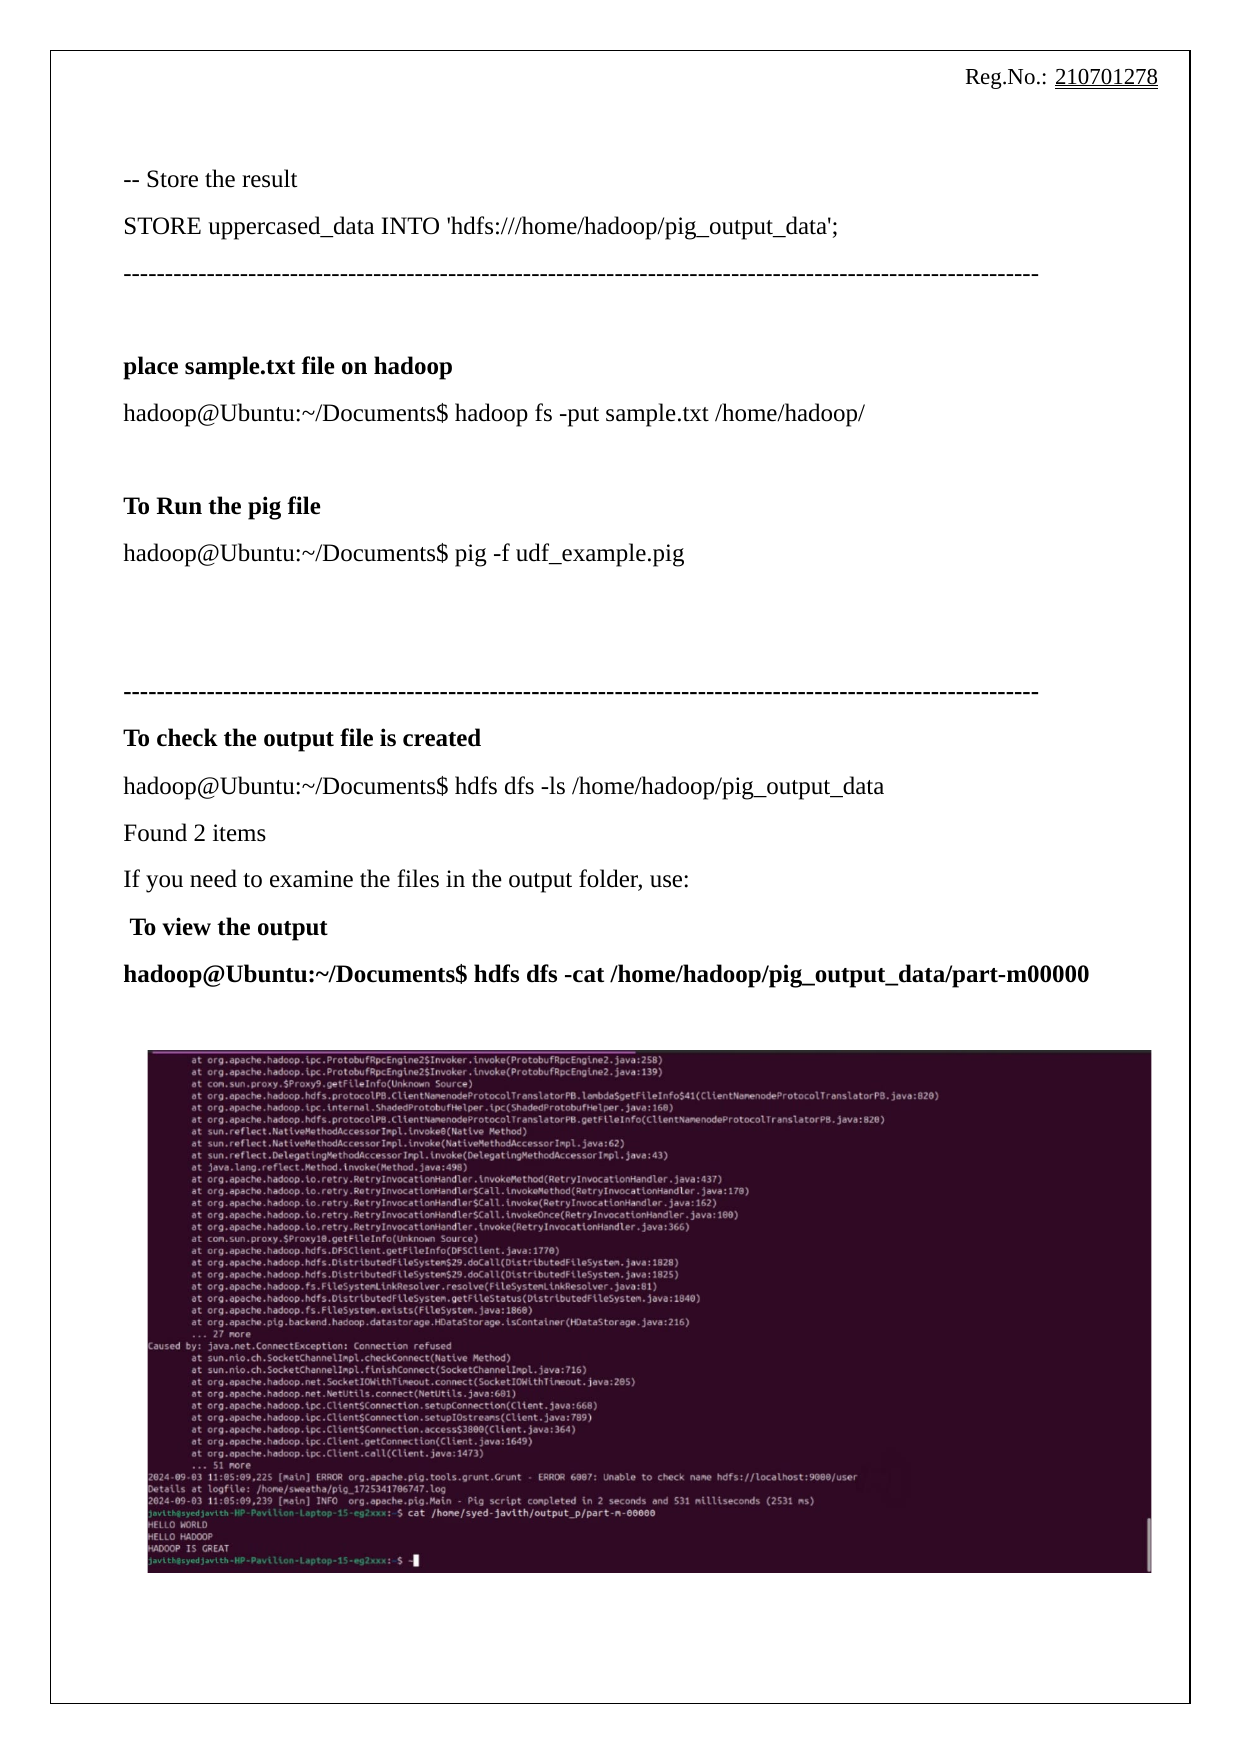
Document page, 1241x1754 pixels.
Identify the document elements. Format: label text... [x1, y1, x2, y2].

text -------------------------------------------------------------------------------------------------------------- [123, 258, 1106, 287]
text hadoop@Ubuntu:~/Documents$ hdfs dfs -ls /home/hadoop/pig_output_data [123, 771, 1106, 799]
text To check the output file is created [123, 723, 1111, 752]
text If you need to examine the files in the output folder, use: [123, 864, 763, 893]
text hadoop@Ubuntu:~/Documents$ pig -f udf_example.pig [123, 538, 1106, 566]
text -------------------------------------------------------------------------------------------------------------- [123, 676, 1111, 705]
picture [147, 1050, 1152, 1573]
text To view the output [123, 912, 763, 941]
text -- Store the result [123, 164, 1106, 193]
text To Run the pig file [123, 491, 1111, 520]
text STORE uppercased_data INTO 'hdfs:///home/hadoop/pig_output_data'; [123, 211, 1106, 240]
text place sample.txt file on hadoop [123, 351, 1111, 380]
text hadoop@Ubuntu:~/Documents$ hdfs dfs -cat /home/hadoop/pig_output_data/part-m00000 [123, 959, 1111, 988]
text Found 2 items [123, 818, 1106, 846]
text hadoop@Ubuntu:~/Documents$ hadoop fs -put sample.txt /home/hadoop/ [123, 398, 1106, 427]
